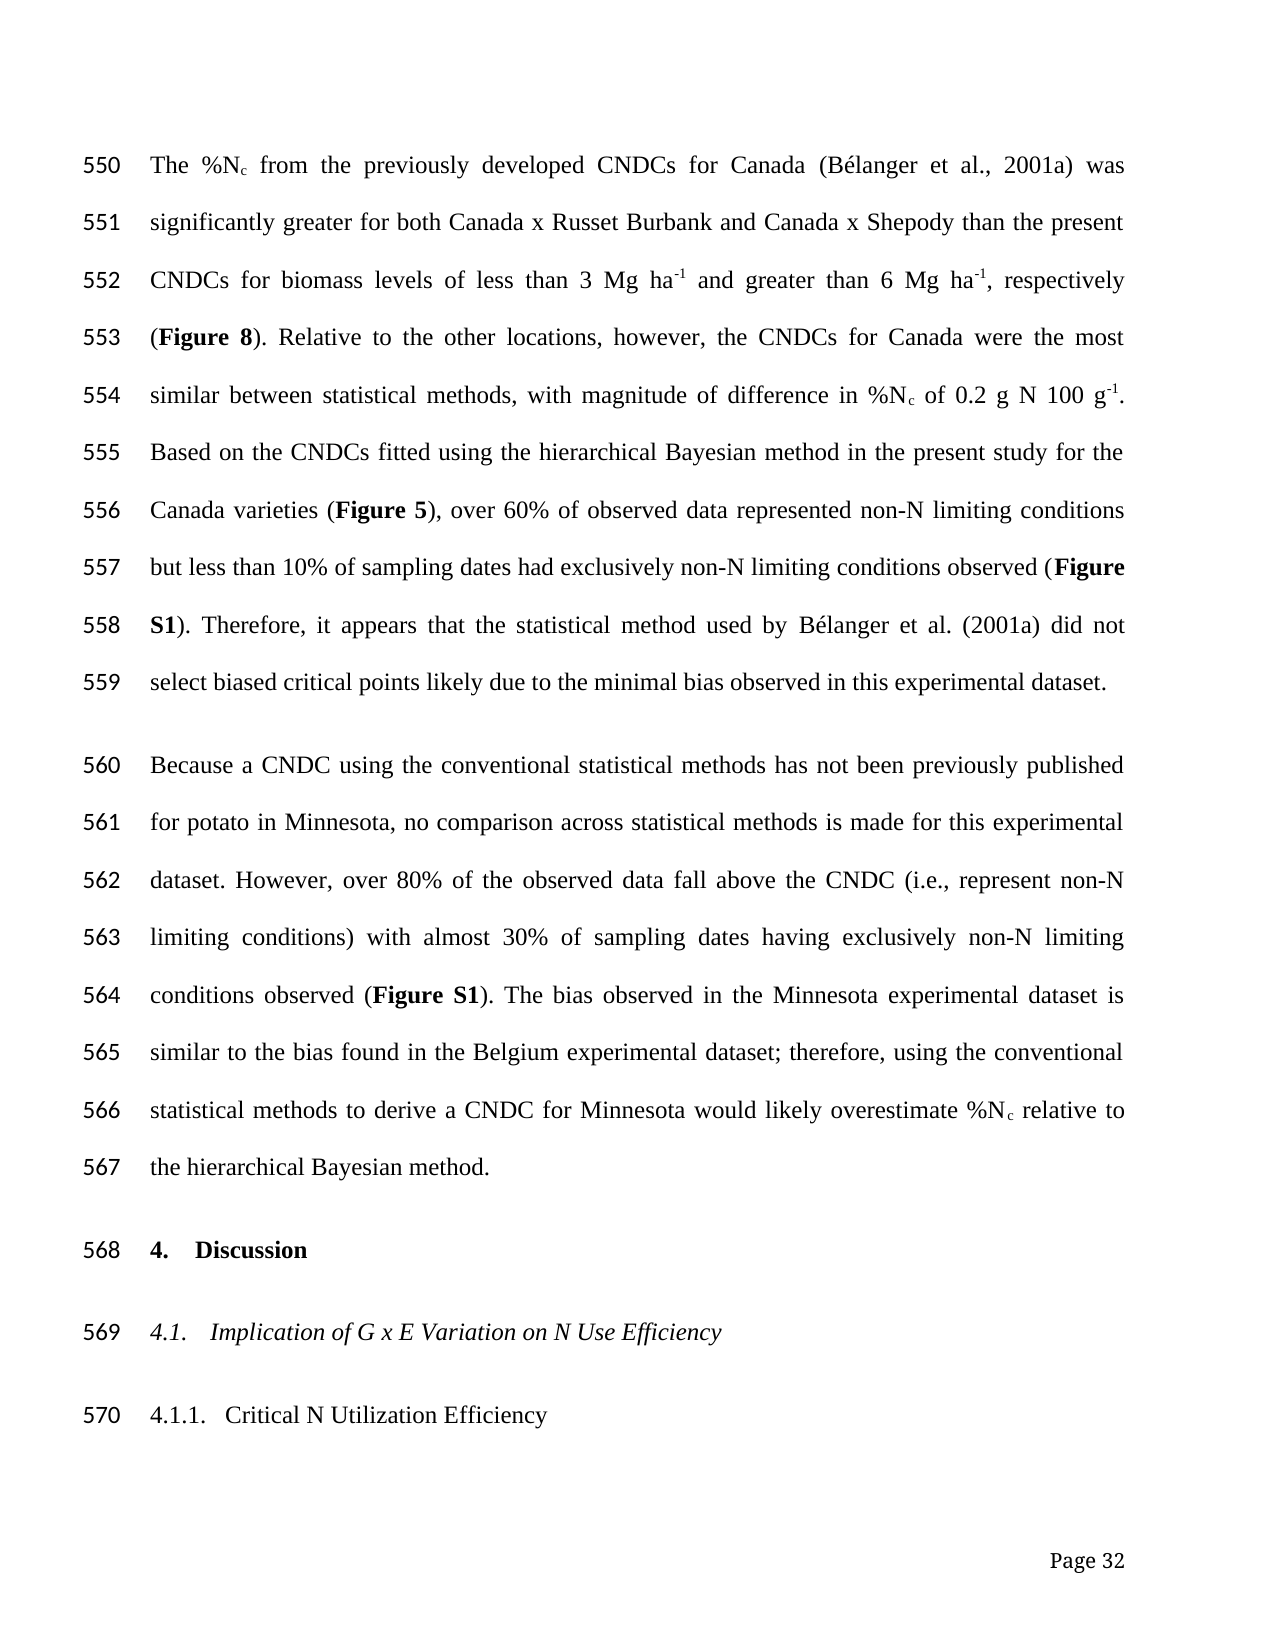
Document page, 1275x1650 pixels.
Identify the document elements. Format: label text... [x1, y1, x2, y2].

subtitle Discussion [150, 1235, 1125, 1264]
subtitle Implication of G x E Variation on N Use Efficiency [150, 1317, 1125, 1346]
text The %Nc from the previously developed CNDCs for Canada (Bélanger et al., 2001a) was significantly greater for both Canada x Russet Burbank and Canada x Shepody than the present CNDCs for biomass levels of less than 3 Mg ha-1 and greater than 6 Mg ha-1, respectively (Figure 8). Relative to the other locations, however, the CNDCs for Canada were the most similar between statistical methods, with magnitude of difference in %Nc of 0.2 g N 100 g-1. Based on the CNDCs fitted using the hierarchical Bayesian method in the present study for the Canada varieties (Figure 5), over 60% of observed data represented non-N limiting conditions but less than 10% of sampling dates had exclusively non-N limiting conditions observed (Figure S1). Therefore, it appears that the statistical method used by Bélanger et al. (2001a) did not select biased critical points likely due to the minimal bias observed in this experimental dataset. [150, 150, 1125, 696]
text Because a CNDC using the conventional statistical methods has not been previously published for potato in Minnesota, no comparison across statistical methods is made for this experimental dataset. However, over 80% of the observed data fall above the CNDC (i.e., represent non-N limiting conditions) with almost 30% of sampling dates having exclusively non-N limiting conditions observed (Figure S1). The bias observed in the Minnesota experimental dataset is similar to the bias found in the Belgium experimental dataset; therefore, using the conventional statistical methods to derive a CNDC for Minnesota would likely overestimate %Nc relative to the hierarchical Bayesian method. [150, 750, 1125, 1181]
subtitle Critical N Utilization Efficiency [150, 1400, 1125, 1429]
